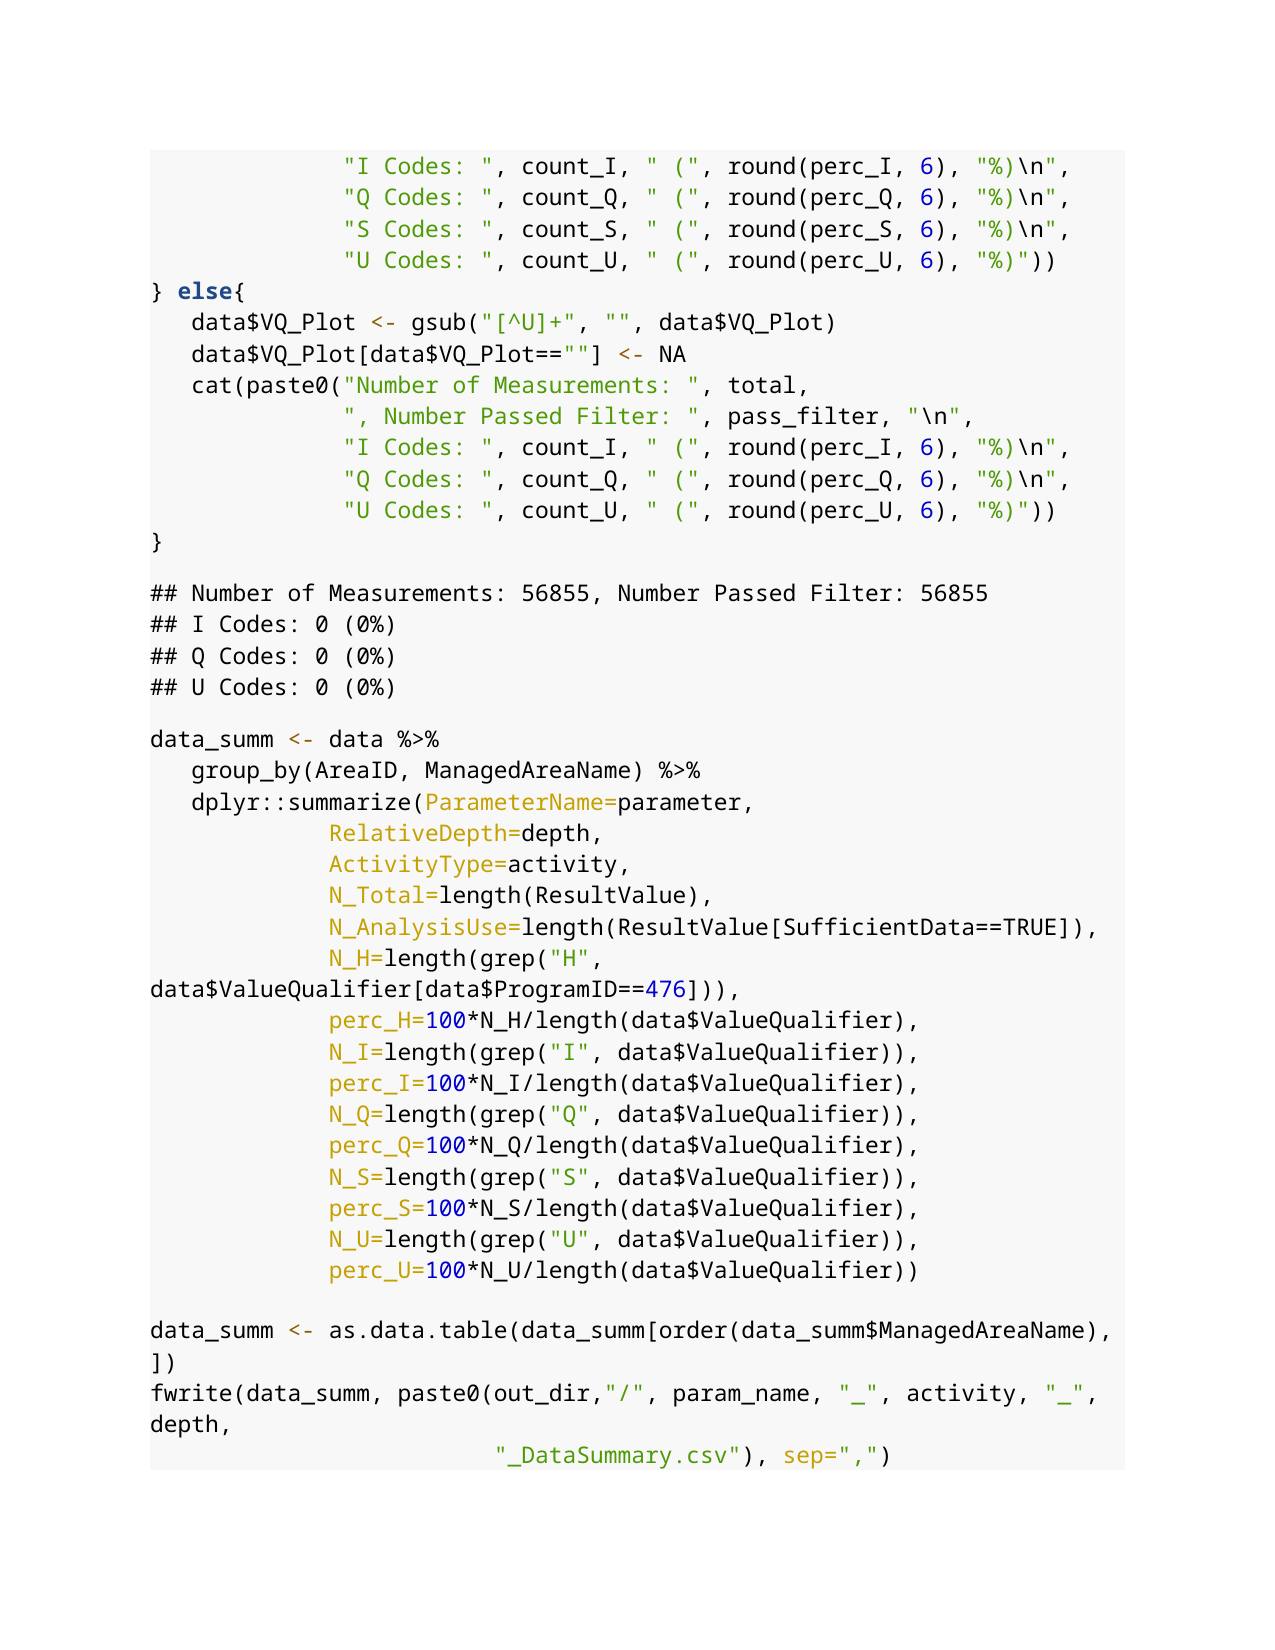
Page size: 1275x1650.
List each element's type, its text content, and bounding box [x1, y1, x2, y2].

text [150, 723, 1125, 1470]
text ## Number of Measurements: 56855, Number Passed Filter: 56855 ## I Codes: 0 (0%) ## Q Codes: 0 (0%) ## U Codes: 0 (0%) [150, 577, 1125, 702]
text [150, 150, 1125, 556]
